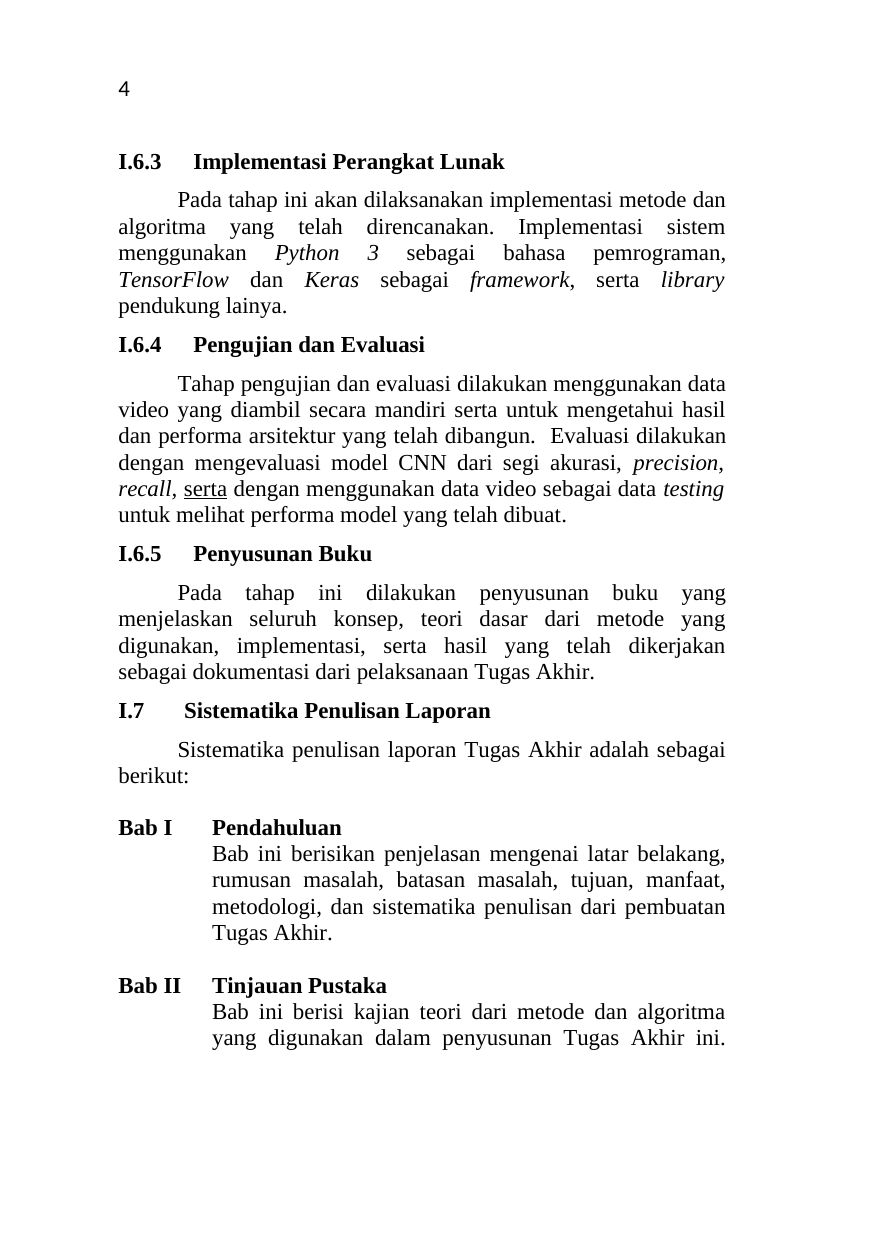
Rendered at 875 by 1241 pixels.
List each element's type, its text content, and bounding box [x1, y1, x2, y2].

list Bab II Tinjauan Pustaka [118, 972, 726, 998]
subtitle Pengujian dan Evaluasi [118, 331, 726, 357]
subtitle Implementasi Perangkat Lunak [118, 148, 726, 174]
subtitle Sistematika Penulisan Laporan [118, 697, 726, 723]
list Bab I Pendahuluan [118, 814, 726, 840]
text Pada tahap ini akan dilaksanakan implementasi metode dan algoritma yang telah direncanakan. Implementasi sistem menggunakan Python 3 sebagai bahasa pemrograman, TensorFlow dan Keras sebagai framework, serta library pendukung lainya. [118, 187, 726, 318]
text Pada tahap ini dilakukan penyusunan buku yang menjelaskan seluruh konsep, teori dasar dari metode yang digunakan, implementasi, serta hasil yang telah dikerjakan sebagai dokumentasi dari pelaksanaan Tugas Akhir. [118, 579, 726, 684]
subtitle Penyusunan Buku [118, 540, 726, 567]
text Sistematika penulisan laporan Tugas Akhir adalah sebagai berikut: [118, 736, 726, 789]
text Tahap pengujian dan evaluasi dilakukan menggunakan data video yang diambil secara mandiri serta untuk mengetahui hasil dan performa arsitektur yang telah dibangun. Evaluasi dilakukan dengan mengevaluasi model CNN dari segi akurasi, precision, recall, serta dengan menggunakan data video sebagai data testing untuk melihat performa model yang telah dibuat. [118, 370, 726, 528]
list Bab ini berisikan penjelasan mengenai latar belakang, rumusan masalah, batasan masalah, tujuan, manfaat, metodologi, dan sistematika penulisan dari pembuatan Tugas Akhir. [212, 840, 726, 945]
